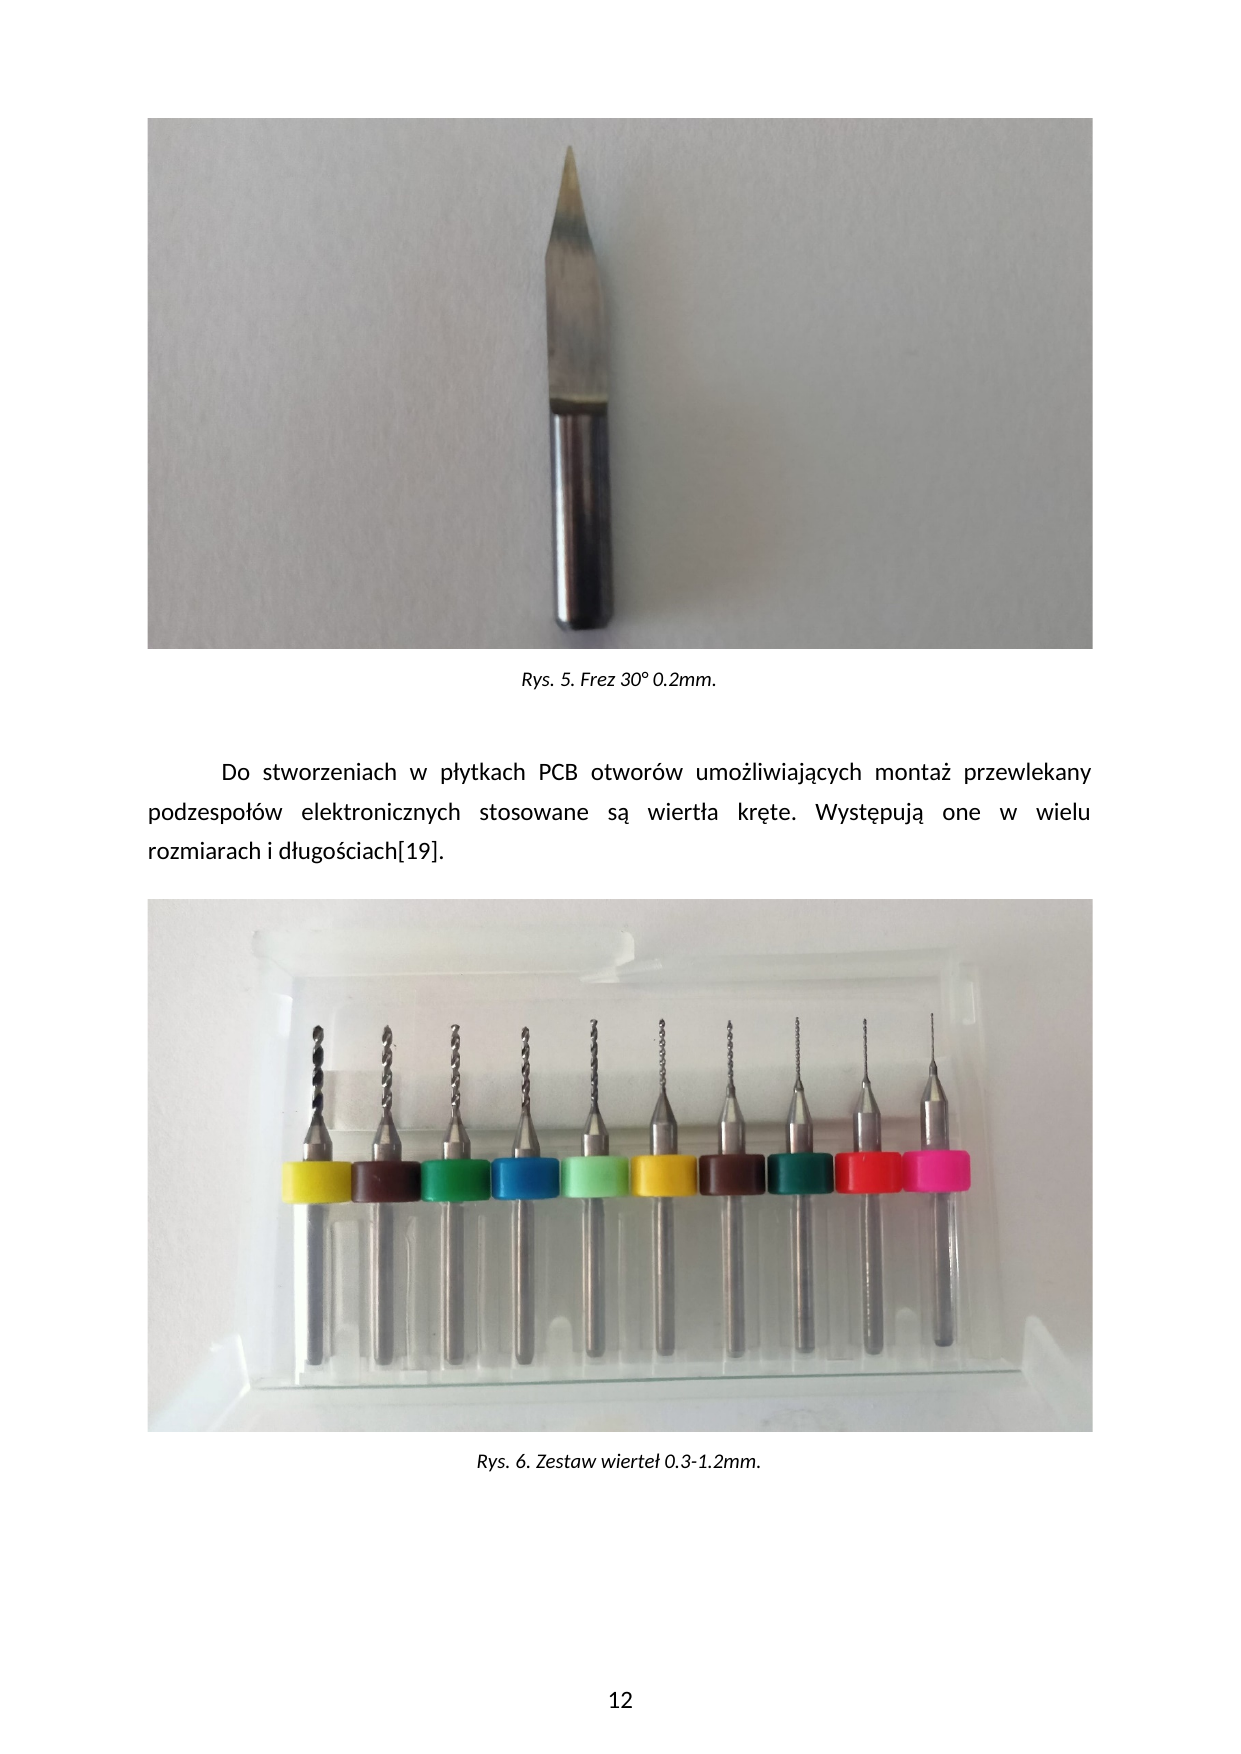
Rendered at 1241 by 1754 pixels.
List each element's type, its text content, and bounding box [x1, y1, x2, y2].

picture [147, 899, 1093, 1432]
text Rys. 5. Frez 30° 0.2mm. [148, 666, 1092, 691]
picture [147, 118, 1093, 649]
text Rys. 6. Zestaw wierteł 0.3-1.2mm. [148, 1448, 1092, 1474]
text Do stworzeniach w płytkach PCB otworów umożliwiających montaż przewlekany podzespołów elektronicznych stosowane są wiertła kręte. Występują one w wielu rozmiarach i długościach[19]. [148, 756, 1092, 866]
